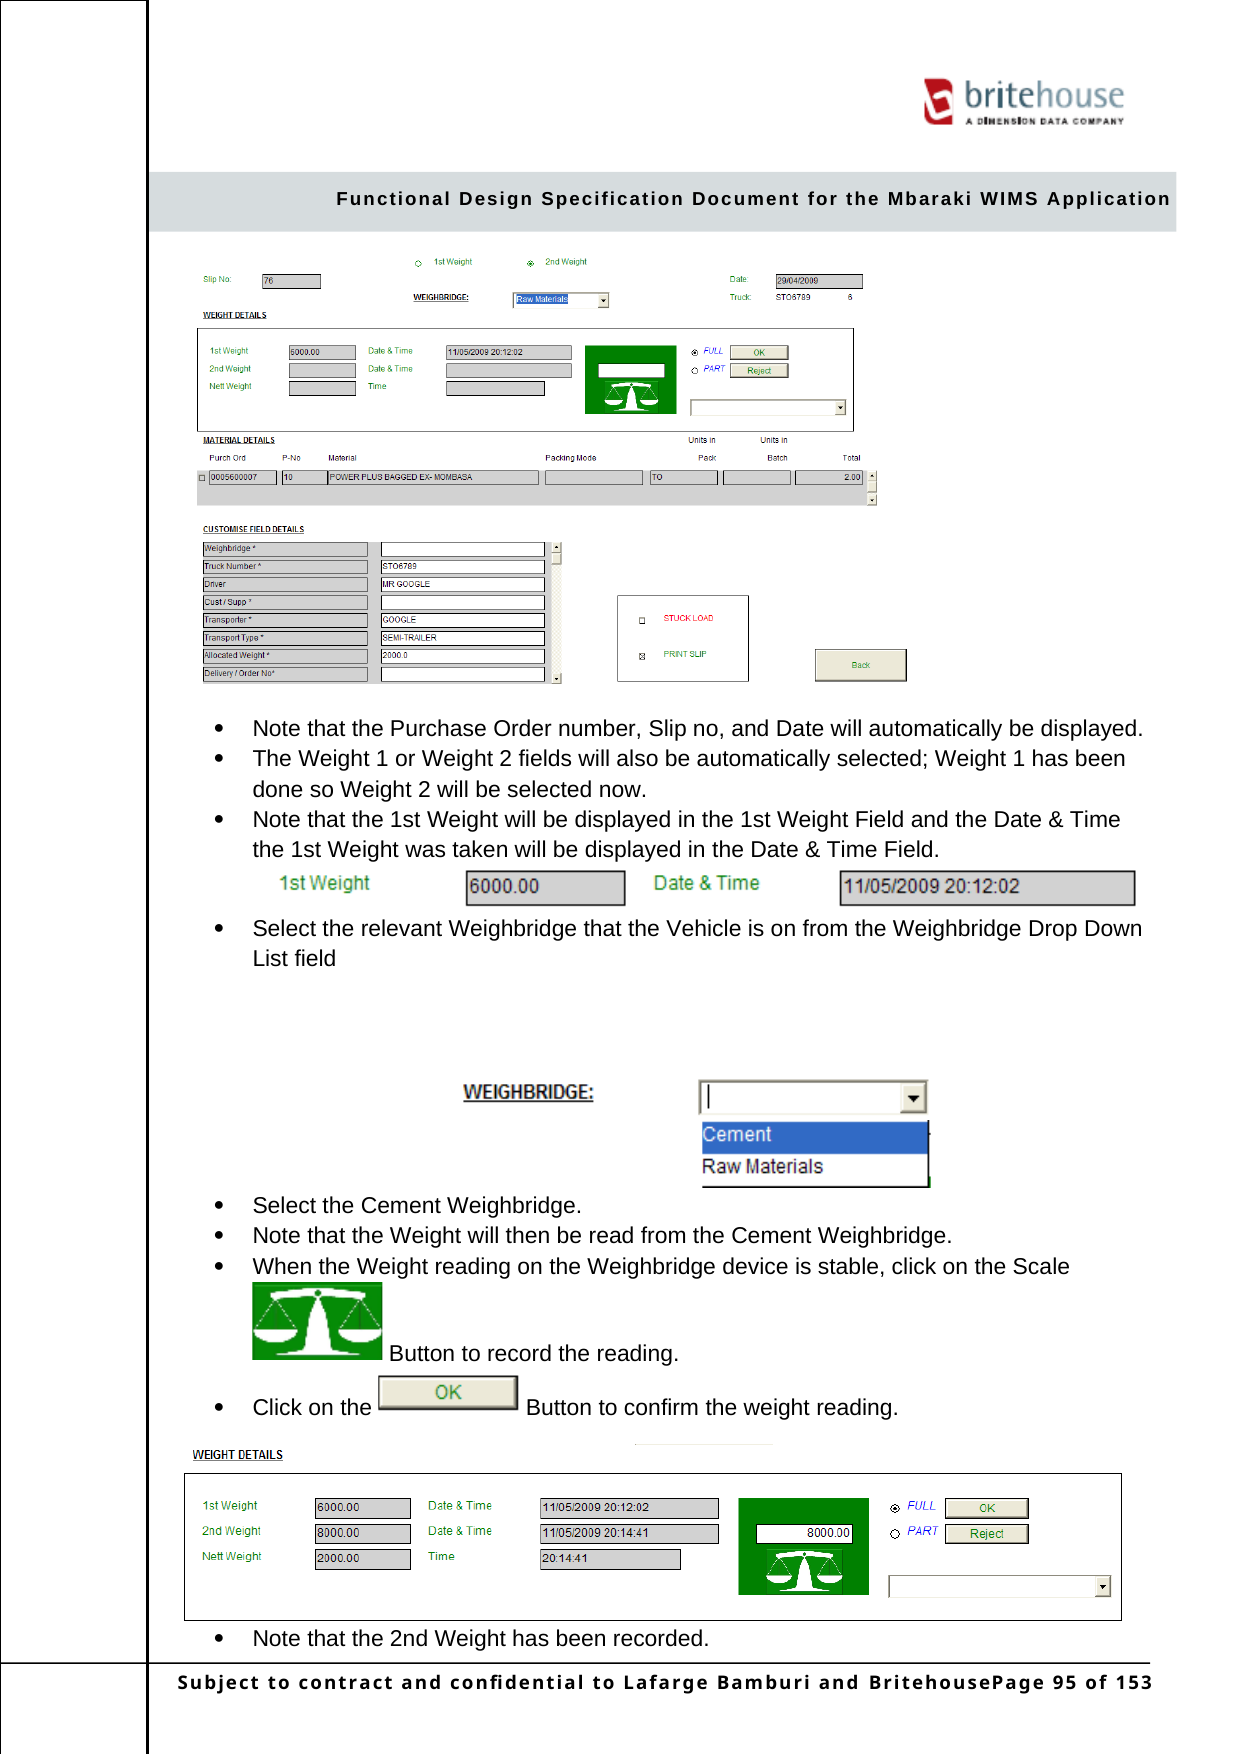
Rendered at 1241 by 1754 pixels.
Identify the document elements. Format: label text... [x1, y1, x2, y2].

picture [252, 1282, 383, 1360]
list Select the relevant Weighbridge that the Vehicle is on from the Weighbridge Drop Down List field [215, 915, 1152, 972]
list Note that the 1st Weight will be displayed in the 1st Weight Field and the Date & Time the 1st Weight was taken will be displayed in the Date & Time Field. [215, 806, 1152, 862]
list Click on the Button to confirm the weight reading. [215, 1368, 1152, 1420]
list Note that the Purchase Order number, Slip no, and Date will automatically be displayed. [215, 715, 1152, 741]
list Select the Cement Weighbridge. [215, 1192, 1152, 1218]
list When the Weight reading on the Weighbridge device is stable, click on the Scale Button to record the reading. [215, 1252, 1152, 1364]
picture [177, 236, 922, 716]
picture [459, 1075, 935, 1188]
list Note that the Weight will then be read from the Cement Weighbridge. [215, 1222, 1152, 1248]
picture [908, 58, 1144, 140]
list Note that the 2nd Weight has been recorded. [215, 1625, 1152, 1651]
list The Weight 1 or Weight 2 fields will also be automatically selected; Weight 1 has been done so Weight 2 will be selected now. [215, 745, 1152, 802]
picture [252, 866, 1142, 911]
picture [177, 1444, 1151, 1625]
picture [378, 1368, 520, 1415]
